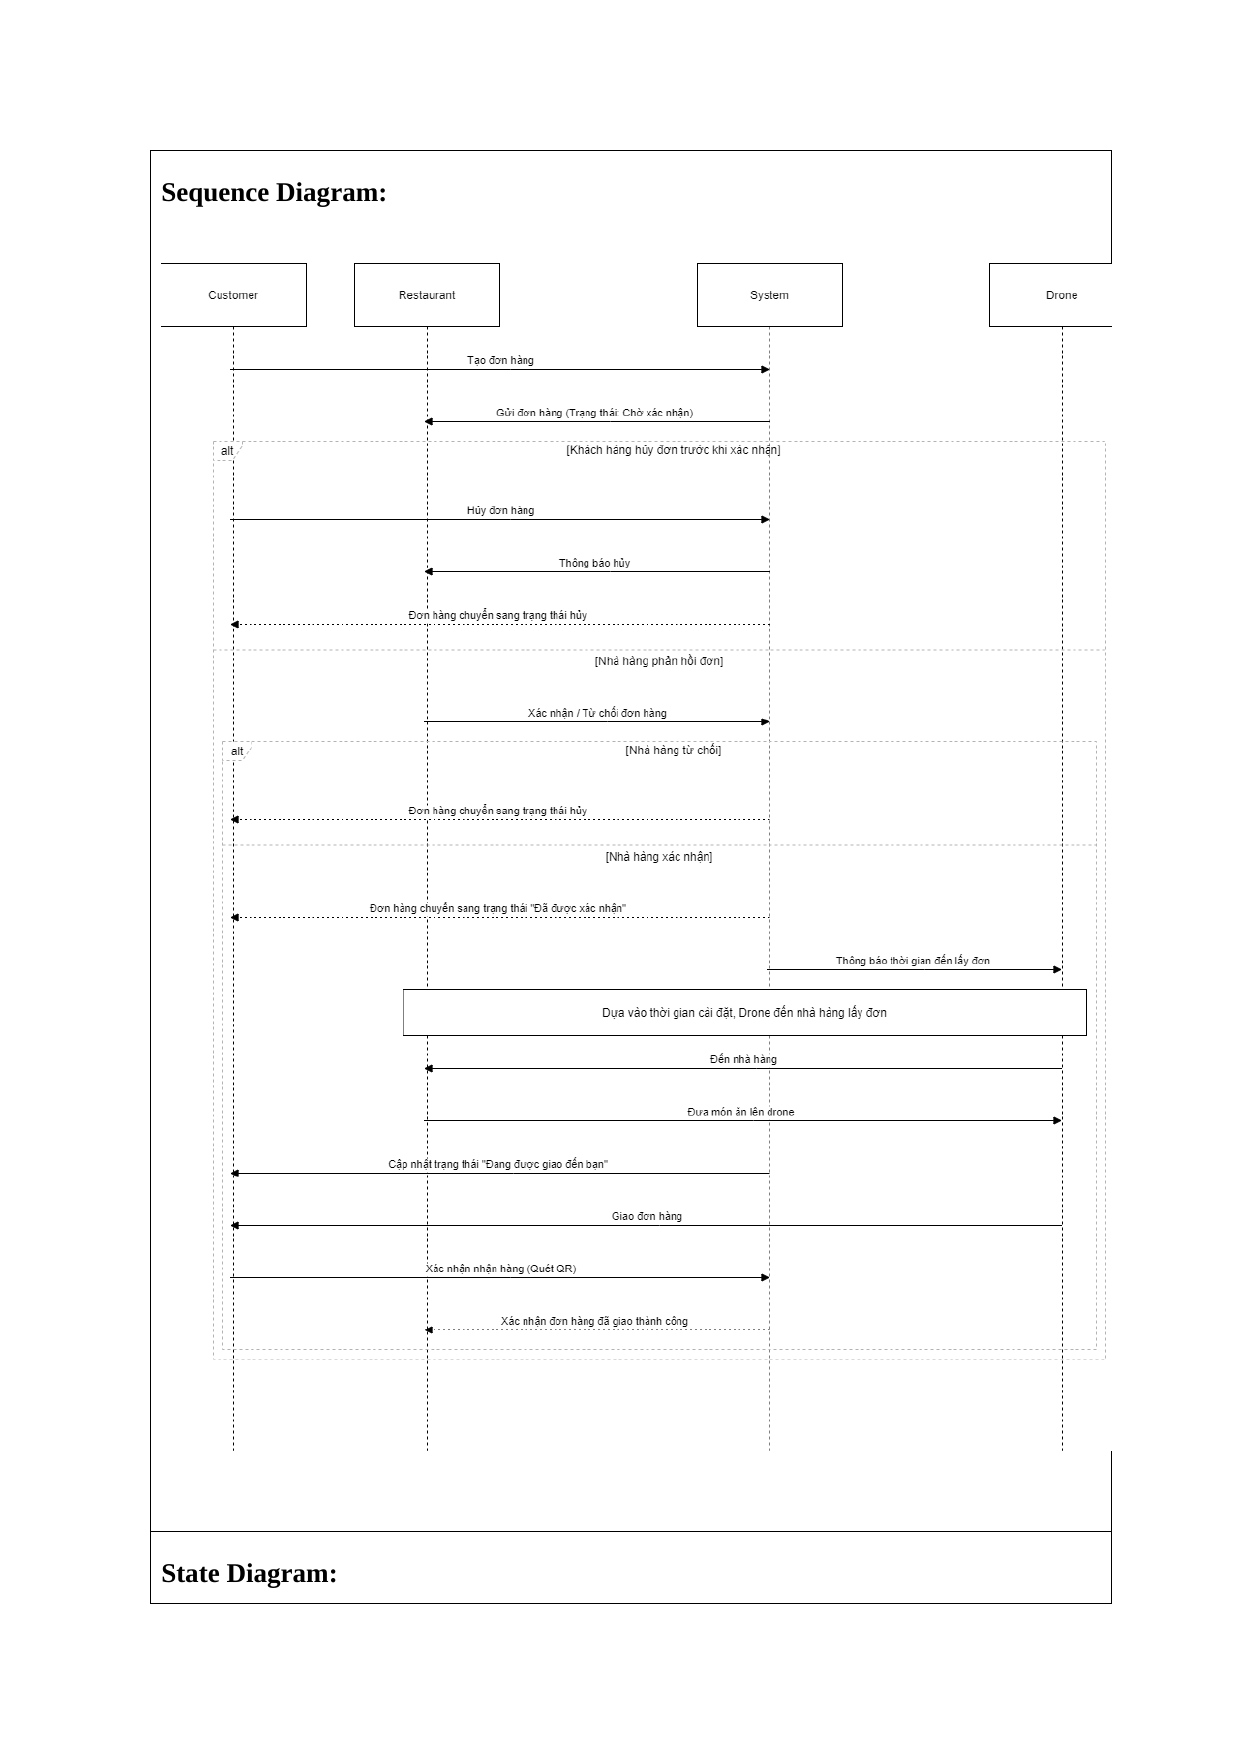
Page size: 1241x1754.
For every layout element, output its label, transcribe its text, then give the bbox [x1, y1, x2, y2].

picture [161, 263, 1112, 1451]
table_cell Sequence Diagram: [151, 151, 1111, 1531]
table_cell State Diagram: [151, 1532, 1111, 1603]
